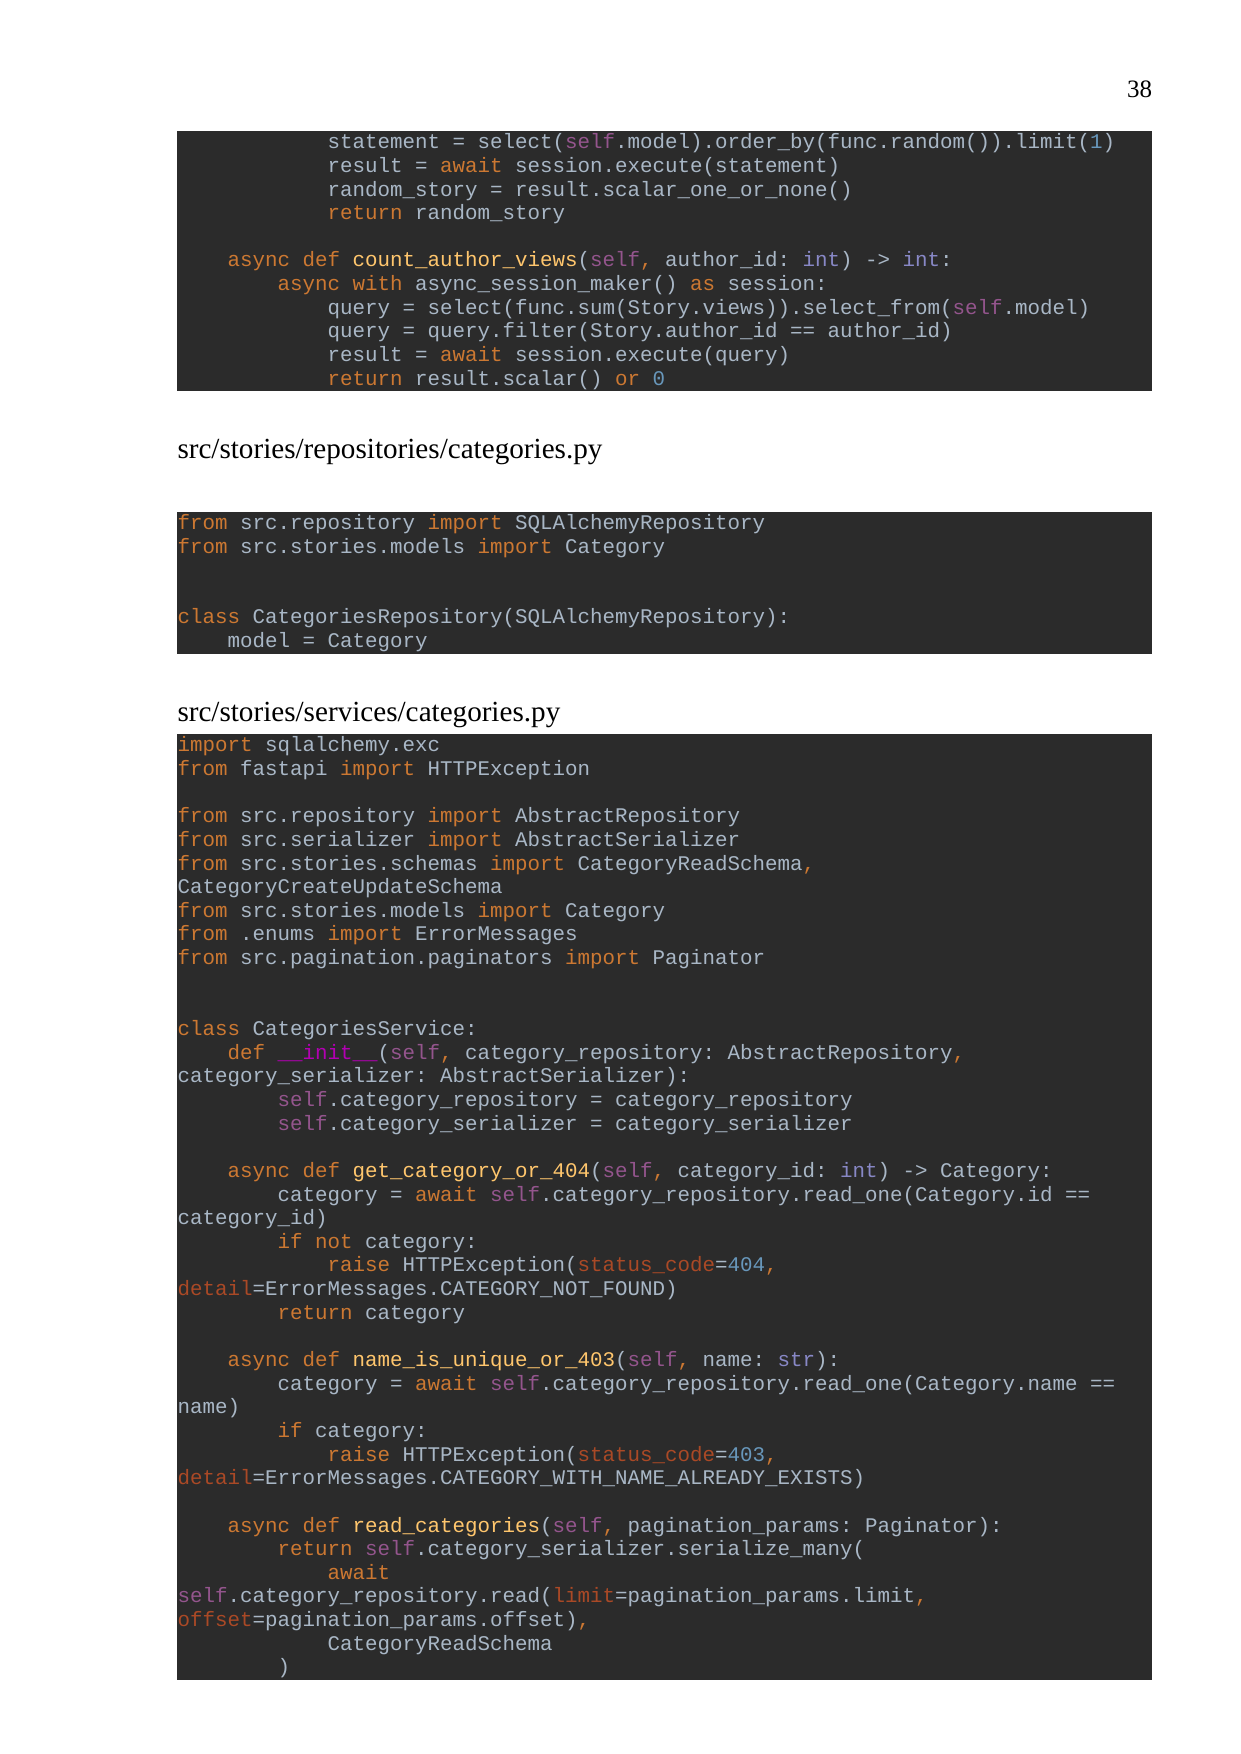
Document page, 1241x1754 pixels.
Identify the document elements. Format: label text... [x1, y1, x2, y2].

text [177, 131, 1152, 391]
text from src.repository import SQLAlchemyRepository from src.stories.models import Category class CategoriesRepository(SQLAlchemyRepository): model = Category [177, 512, 1152, 654]
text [177, 734, 1152, 1680]
text src/stories/repositories/categories.py [177, 432, 1152, 465]
text src/stories/services/categories.py [177, 694, 1152, 728]
